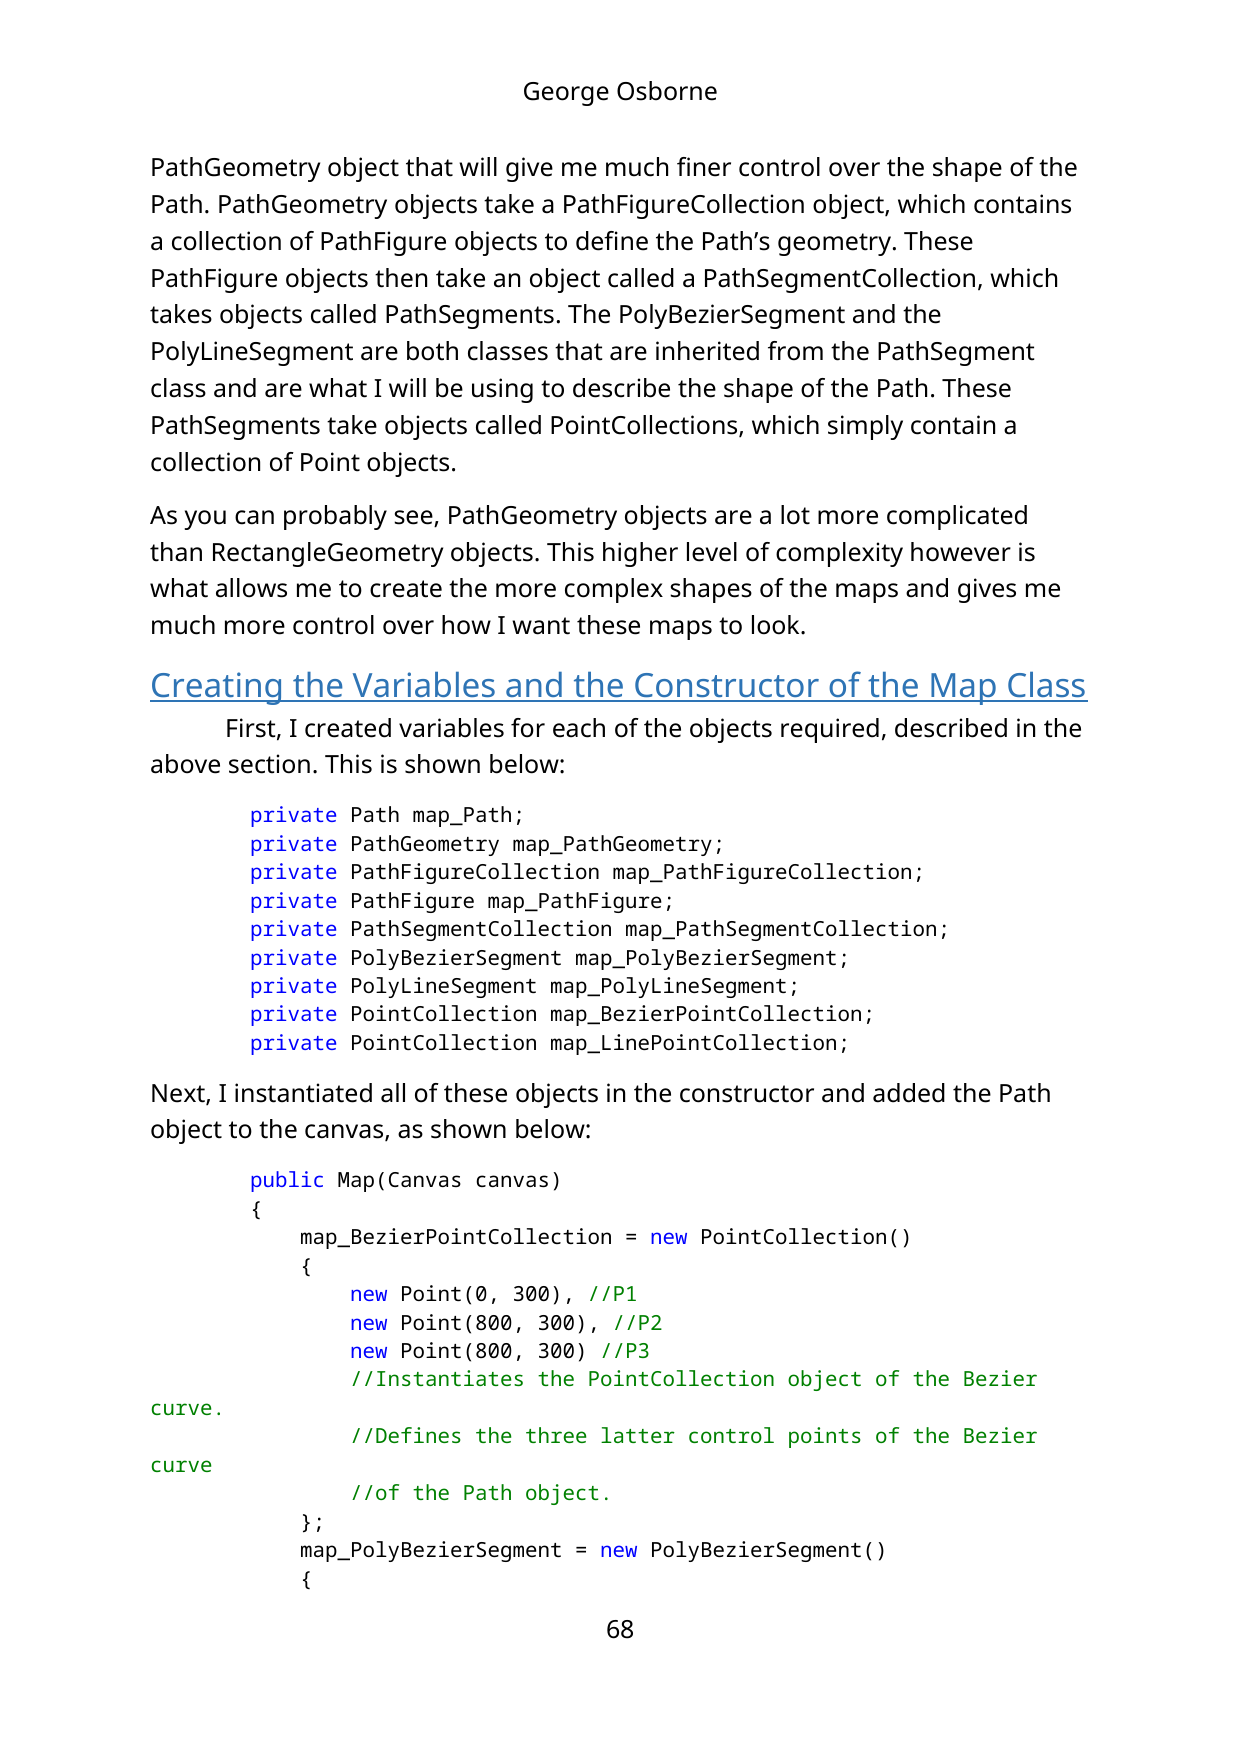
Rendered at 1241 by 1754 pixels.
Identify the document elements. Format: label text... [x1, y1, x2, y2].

text //Defines the three latter control points of the Bezier curve [150, 1421, 1090, 1478]
text map_BezierPointCollection = new PointCollection() [150, 1222, 1090, 1251]
text //of the Path object. [150, 1478, 1090, 1507]
text private PathFigureCollection map_PathFigureCollection; [150, 857, 1090, 886]
text }; [150, 1507, 1090, 1535]
text new Point(800, 300) //P3 [150, 1336, 1090, 1364]
text Next, I instantiated all of these objects in the constructor and added the Path object to the canvas, as shown below: [150, 1075, 1090, 1146]
text new Point(800, 300), //P2 [150, 1308, 1090, 1336]
text private PointCollection map_LinePointCollection; [150, 1028, 1090, 1056]
text new Point(0, 300), //P1 [150, 1279, 1090, 1308]
text { [150, 1251, 1090, 1279]
text private PolyBezierSegment map_PolyBezierSegment; [150, 943, 1090, 971]
text private PathSegmentCollection map_PathSegmentCollection; [150, 914, 1090, 943]
text map_PolyBezierSegment = new PolyBezierSegment() [150, 1535, 1090, 1564]
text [150, 150, 1090, 478]
text First, I created variables for each of the objects required, described in the above section. This is shown below: [150, 710, 1090, 781]
text private Path map_Path; [150, 801, 1090, 829]
text //Instantiates the PointCollection object of the Bezier curve. [150, 1364, 1090, 1421]
subtitle Creating the Variables and the Constructor of the Map Class [150, 661, 1090, 707]
text As you can probably see, PathGeometry objects are a lot more complicated than RectangleGeometry objects. This higher level of complexity however is what allows me to create the more complex shapes of the maps and gives me much more control over how I want these maps to look. [150, 498, 1090, 642]
text private PointCollection map_BezierPointCollection; [150, 999, 1090, 1028]
text private PathGeometry map_PathGeometry; [150, 829, 1090, 857]
text public Map(Canvas canvas) [150, 1166, 1090, 1194]
text { [150, 1564, 1090, 1592]
text private PolyLineSegment map_PolyLineSegment; [150, 971, 1090, 999]
text private PathFigure map_PathFigure; [150, 886, 1090, 914]
text { [150, 1194, 1090, 1222]
